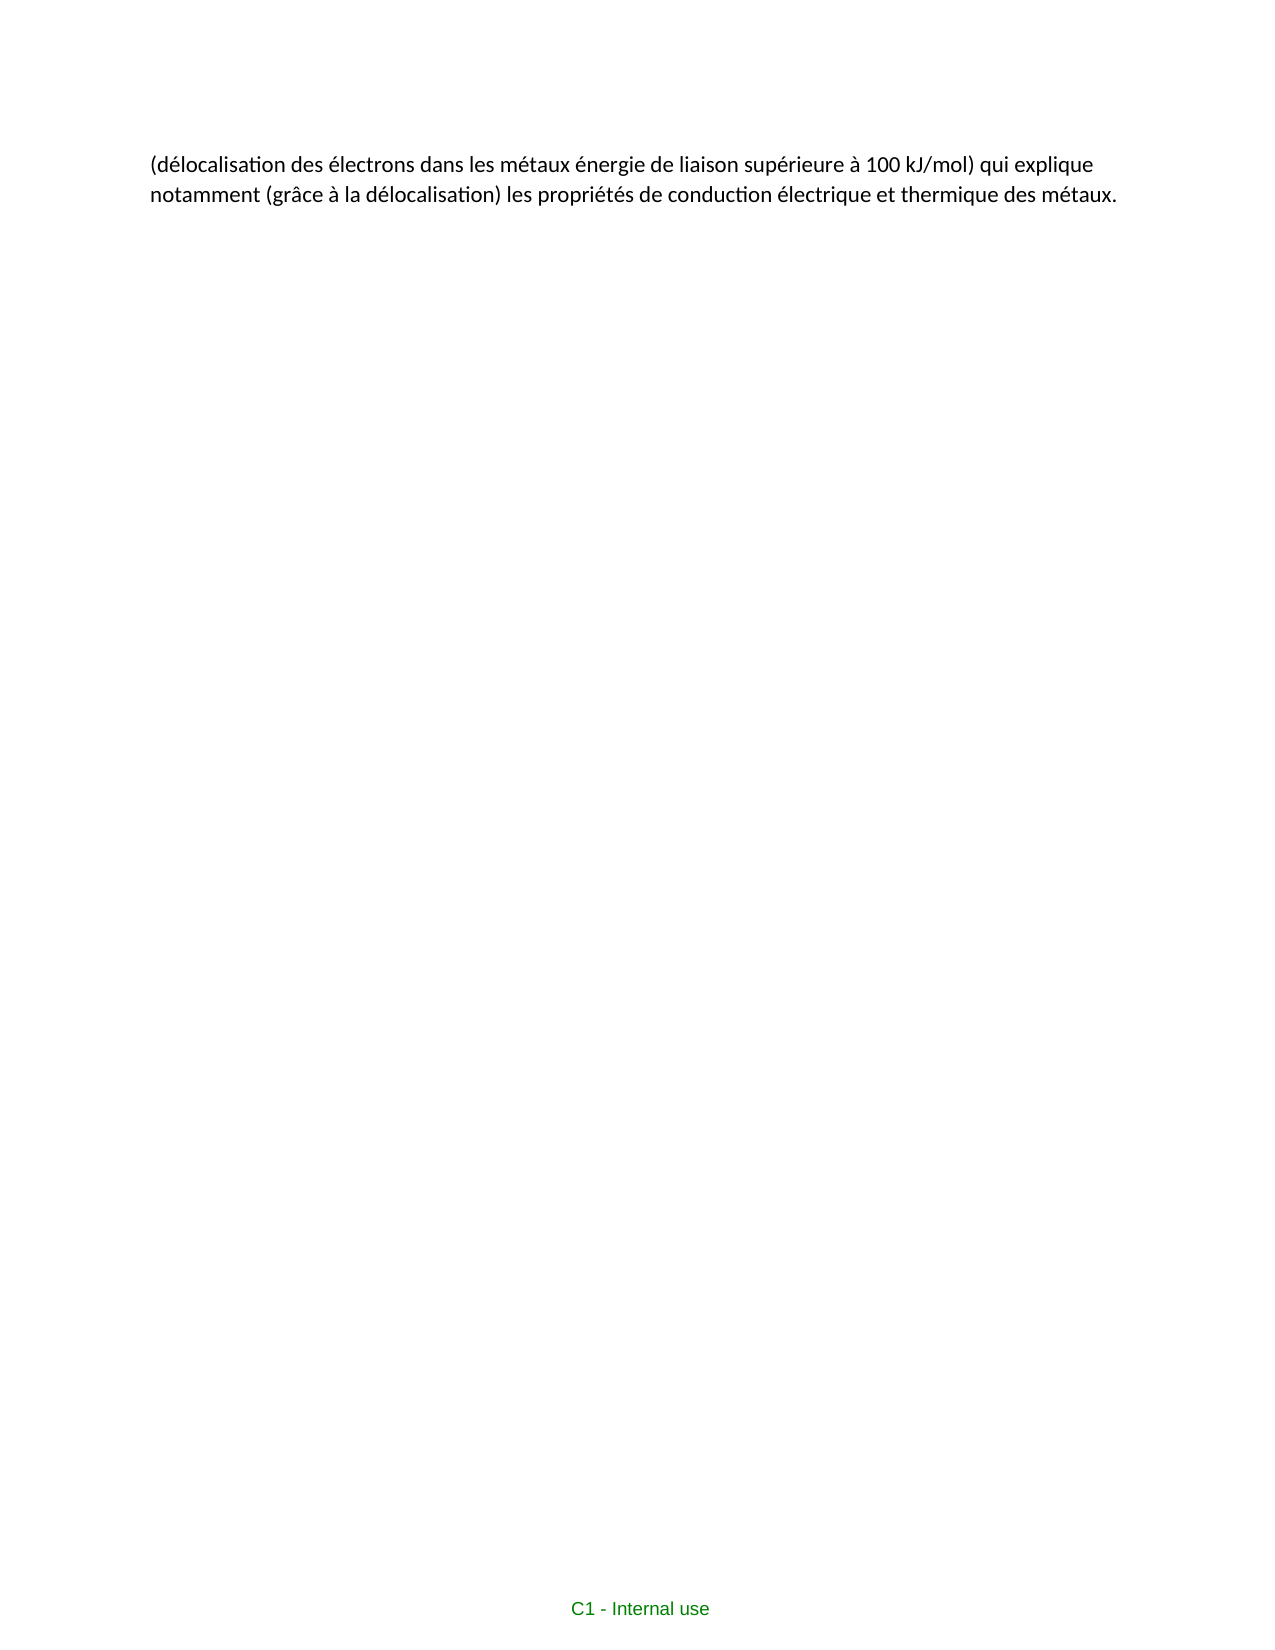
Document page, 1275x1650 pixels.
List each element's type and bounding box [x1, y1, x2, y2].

text [150, 150, 1125, 208]
